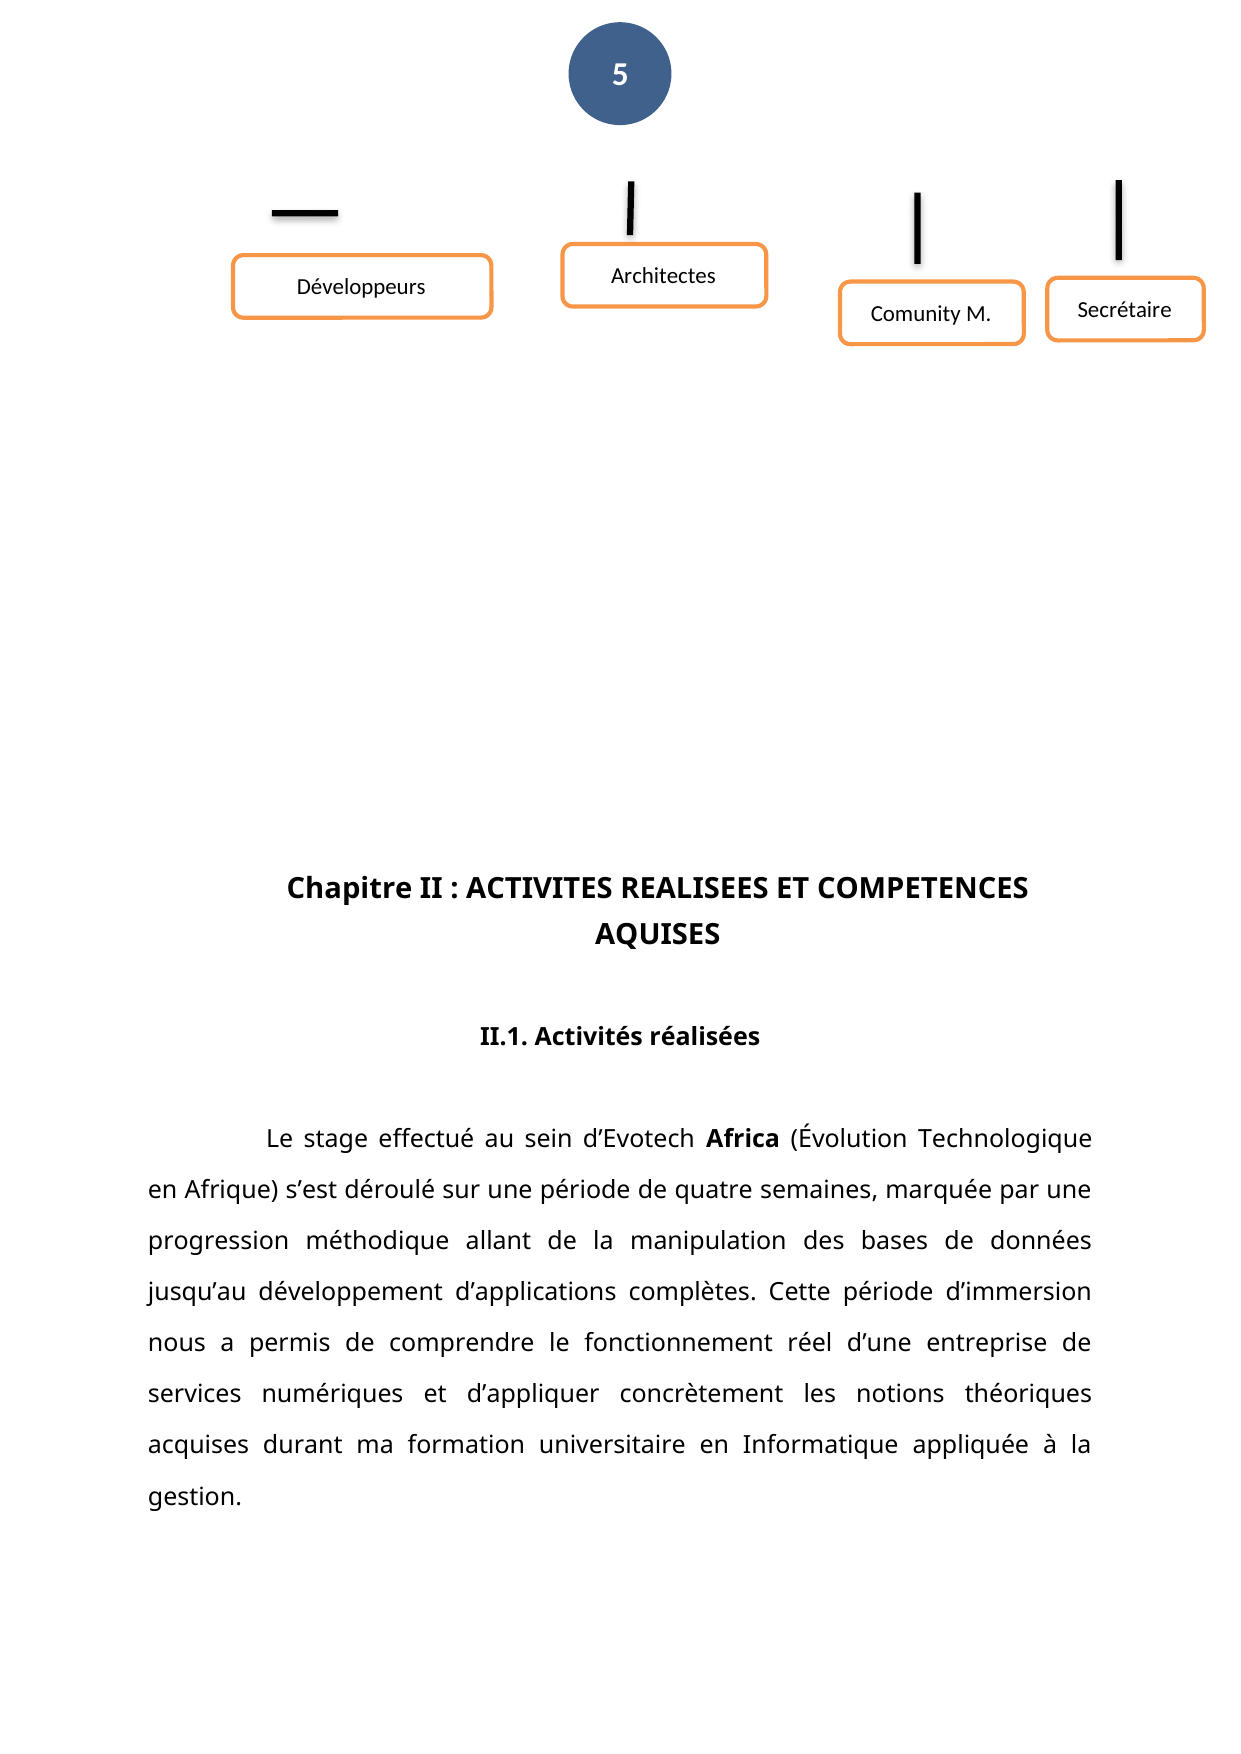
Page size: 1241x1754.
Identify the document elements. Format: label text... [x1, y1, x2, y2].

subtitle Chapitre II : ACTIVITES REALISEES ET COMPETENCES AQUISES [223, 1315, 1093, 1400]
text II.1. Activités réalisées [148, 1466, 1093, 1500]
